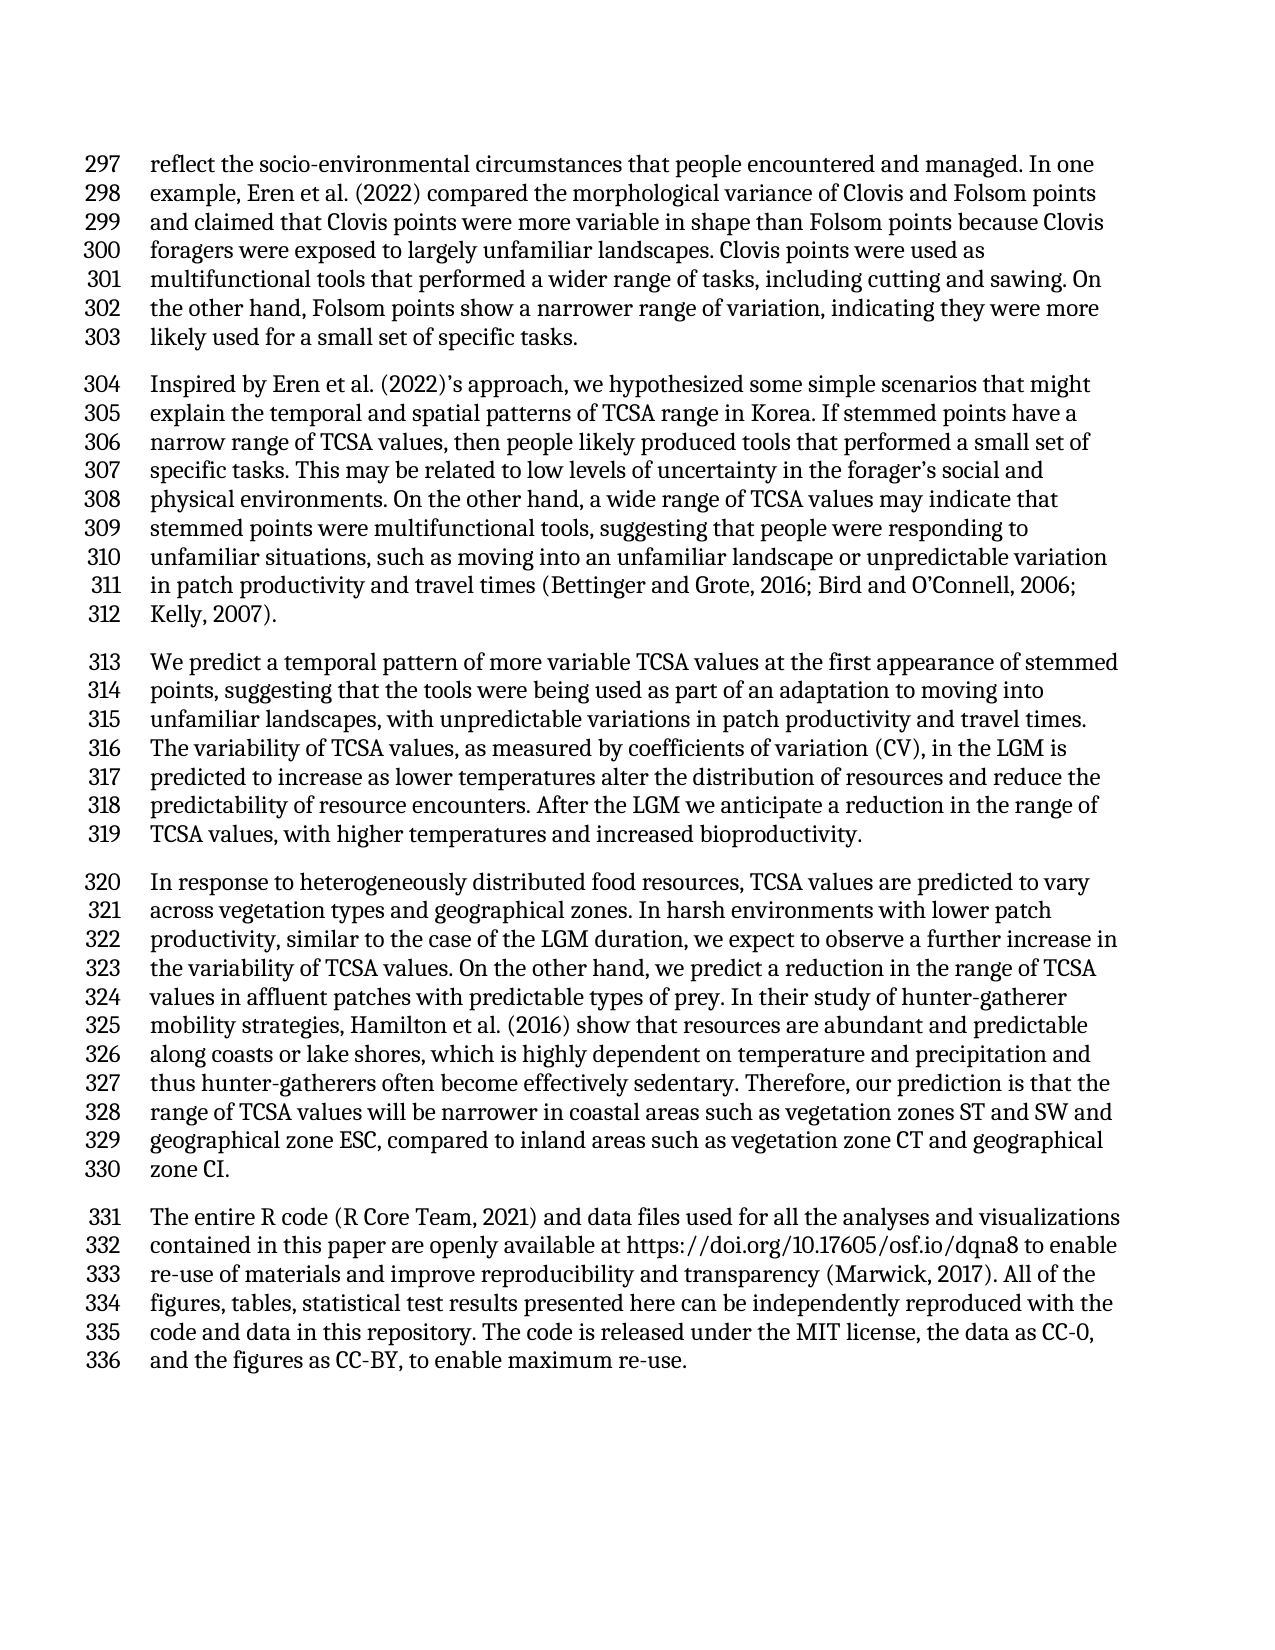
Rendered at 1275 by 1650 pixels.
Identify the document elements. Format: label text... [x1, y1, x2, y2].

text The entire R code (R Core Team, 2021) and data files used for all the analyses and visualizations contained in this paper are openly available at https://doi.org/10.17605/osf.io/dqna8 to enable re-use of materials and improve reproducibility and transparency (Marwick, 2017). All of the figures, tables, statistical test results presented here can be independently reproduced with the code and data in this repository. The code is released under the MIT license, the data as CC-0, and the figures as CC-BY, to enable maximum re-use. [150, 1202, 1125, 1375]
text Inspired by Eren et al. (2022)’s approach, we hypothesized some simple scenarios that might explain the temporal and spatial patterns of TCSA range in Korea. If stemmed points have a narrow range of TCSA values, then people likely produced tools that performed a small set of specific tasks. This may be related to low levels of uncertainty in the forager’s social and physical environments. On the other hand, a wide range of TCSA values may indicate that stemmed points were multifunctional tools, suggesting that people were responding to unfamiliar situations, such as moving into an unfamiliar landscape or unpredictable variation in patch productivity and travel times (Bettinger and Grote, 2016; Bird and O’Connell, 2006; Kelly, 2007). [150, 370, 1125, 629]
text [150, 150, 1125, 351]
text We predict a temporal pattern of more variable TCSA values at the first appearance of stemmed points, suggesting that the tools were being used as part of an adaptation to moving into unfamiliar landscapes, with unpredictable variations in patch productivity and travel times. The variability of TCSA values, as measured by coefficients of variation (CV), in the LGM is predicted to increase as lower temperatures alter the distribution of resources and reduce the predictability of resource encounters. After the LGM we anticipate a reduction in the range of TCSA values, with higher temperatures and increased bioproductivity. [150, 647, 1125, 849]
text In response to heterogeneously distributed food resources, TCSA values are predicted to vary across vegetation types and geographical zones. In harsh environments with lower patch productivity, similar to the case of the LGM duration, we expect to observe a further increase in the variability of TCSA values. On the other hand, we predict a reduction in the range of TCSA values in affluent patches with predictable types of prey. In their study of hunter-gatherer mobility strategies, Hamilton et al. (2016) show that resources are abundant and predictable along coasts or lake shores, which is highly dependent on temperature and precipitation and thus hunter-gatherers often become effectively sedentary. Therefore, our prediction is that the range of TCSA values will be narrower in coastal areas such as vegetation zones ST and SW and geographical zone ESC, compared to inland areas such as vegetation zone CT and geographical zone CI. [150, 867, 1125, 1184]
